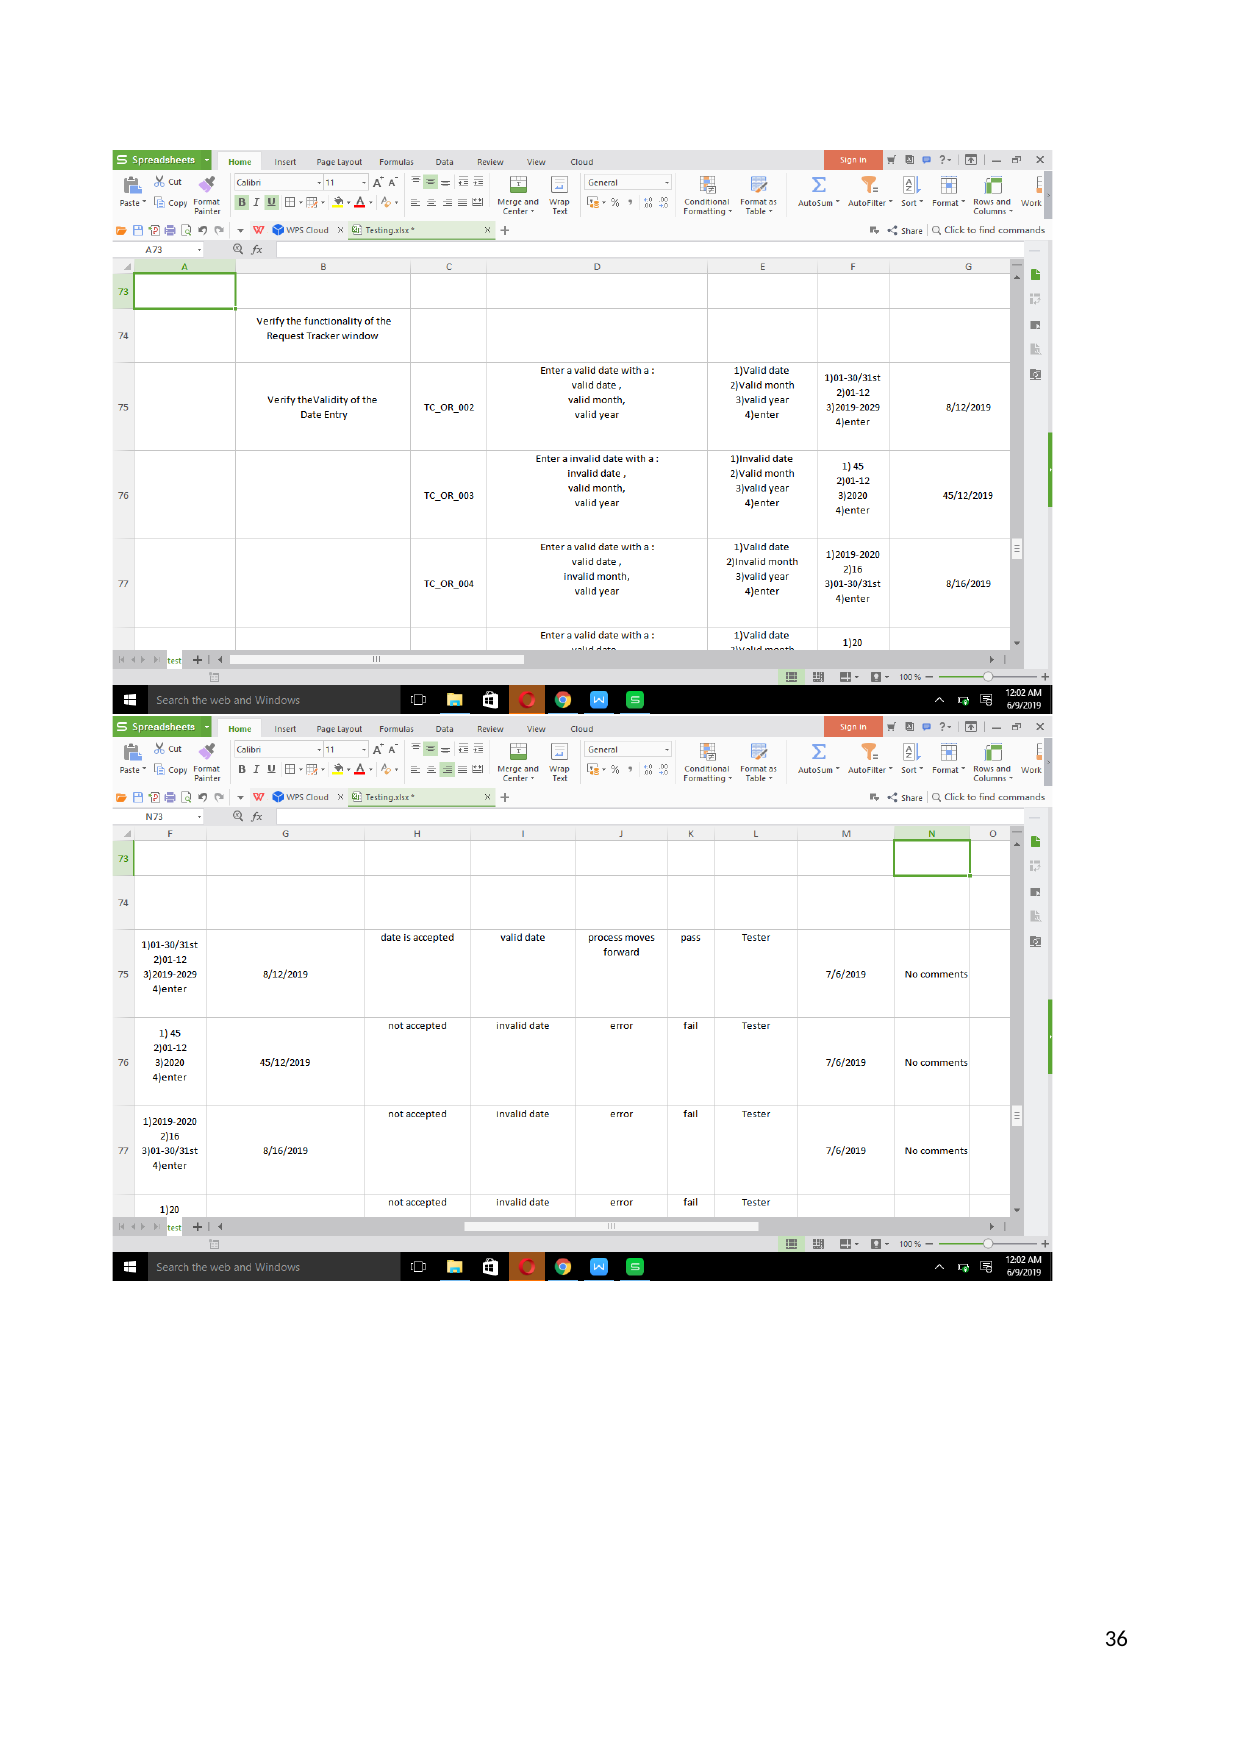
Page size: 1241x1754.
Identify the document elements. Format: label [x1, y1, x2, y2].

picture [112, 716, 1053, 1281]
picture [112, 150, 1053, 714]
